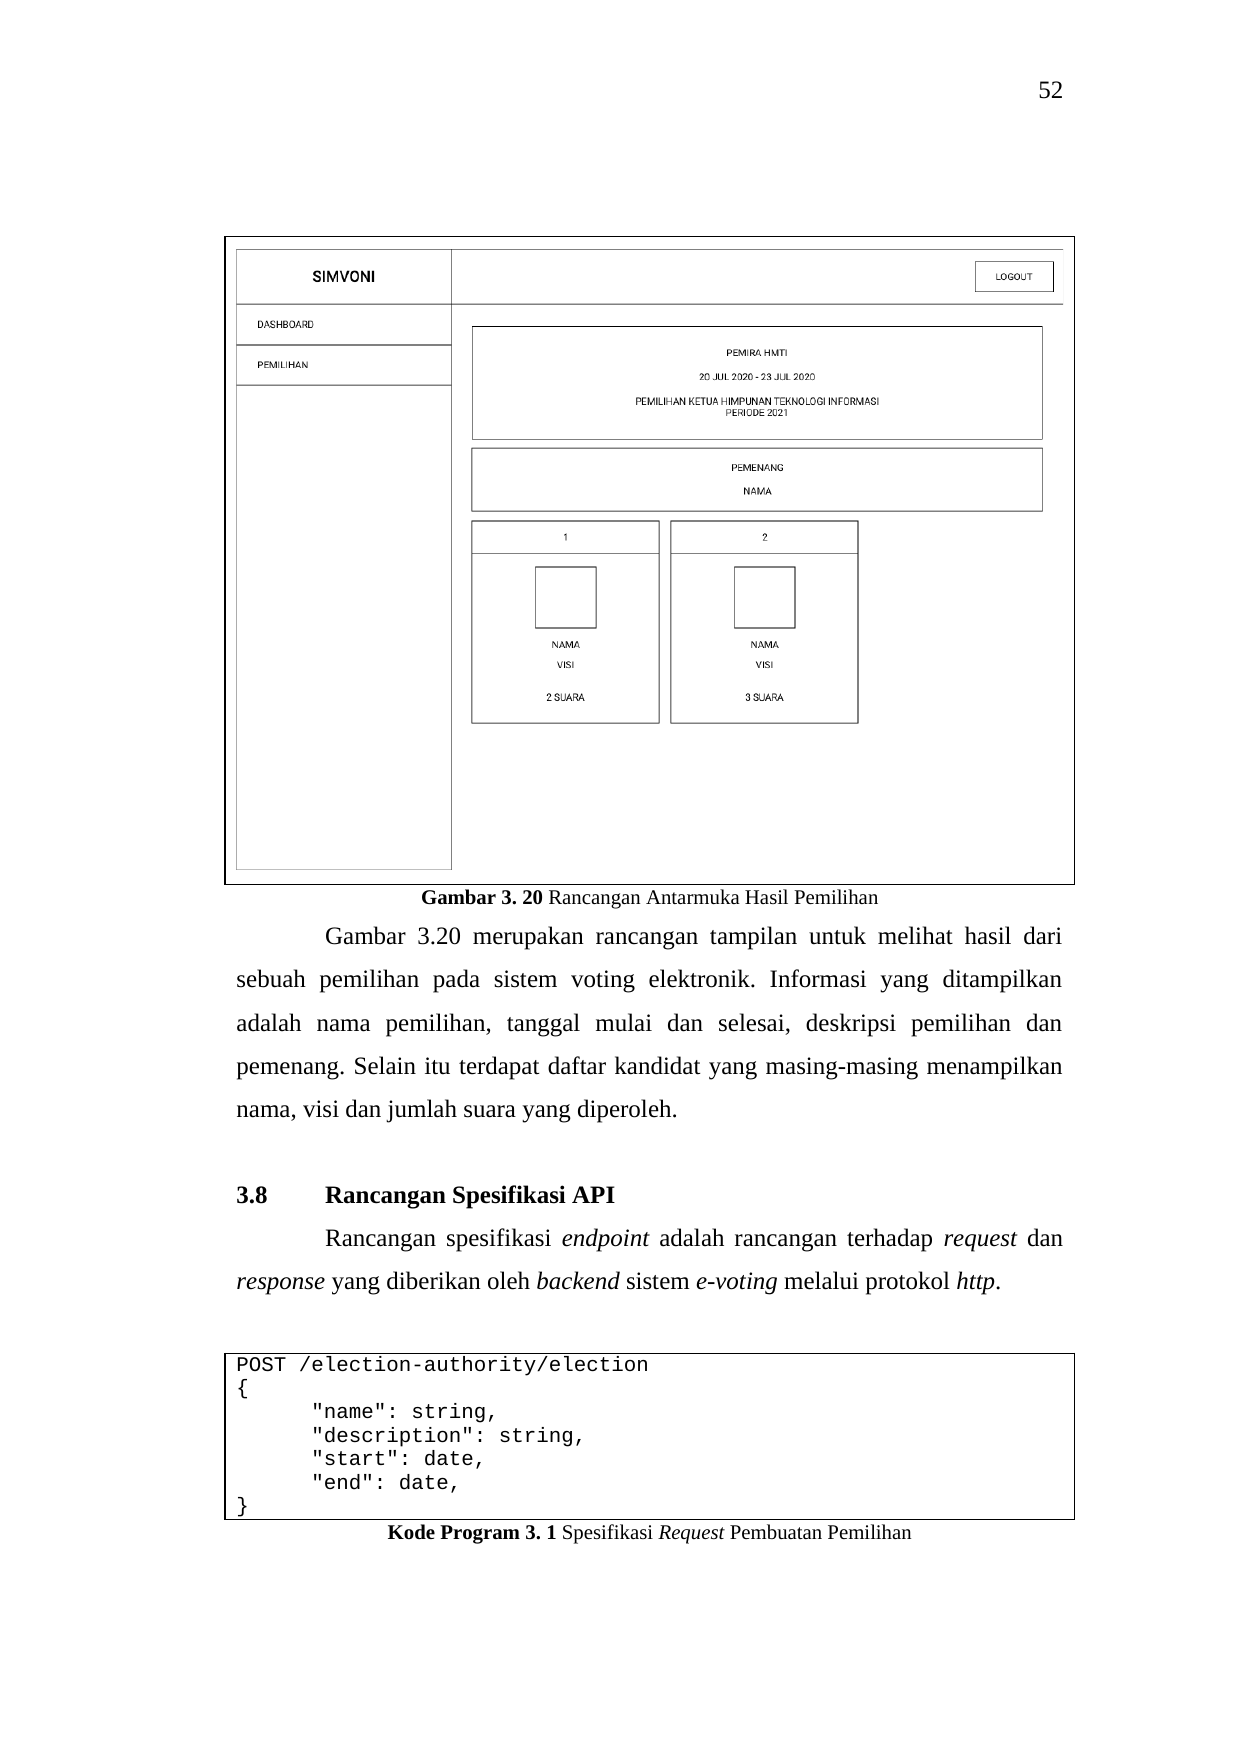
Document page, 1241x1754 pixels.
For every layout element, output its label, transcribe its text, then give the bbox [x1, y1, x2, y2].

table_header POST /election-authority/election { "name": string, "description": string, "start": date, "end": date, } [226, 1354, 1074, 1519]
text Rancangan spesifikasi endpoint adalah rancangan terhadap request dan response yang diberikan oleh backend sistem e-voting melalui protokol http. [236, 1223, 1063, 1295]
text Kode Program 3. 1 Spesifikasi Request Pembuatan Pemilihan [236, 1520, 1063, 1544]
picture [236, 249, 1064, 870]
subtitle Rancangan Spesifikasi API [236, 1180, 1063, 1209]
table_header [226, 237, 1074, 884]
text Gambar 3. 20 Rancangan Antarmuka Hasil Pemilihan [236, 885, 1063, 909]
text Gambar 3.20 merupakan rancangan tampilan untuk melihat hasil dari sebuah pemilihan pada sistem voting elektronik. Informasi yang ditampilkan adalah nama pemilihan, tanggal mulai dan selesai, deskripsi pemilihan dan pemenang. Selain itu terdapat daftar kandidat yang masing-masing menampilkan nama, visi dan jumlah suara yang diperoleh. [236, 921, 1063, 1123]
